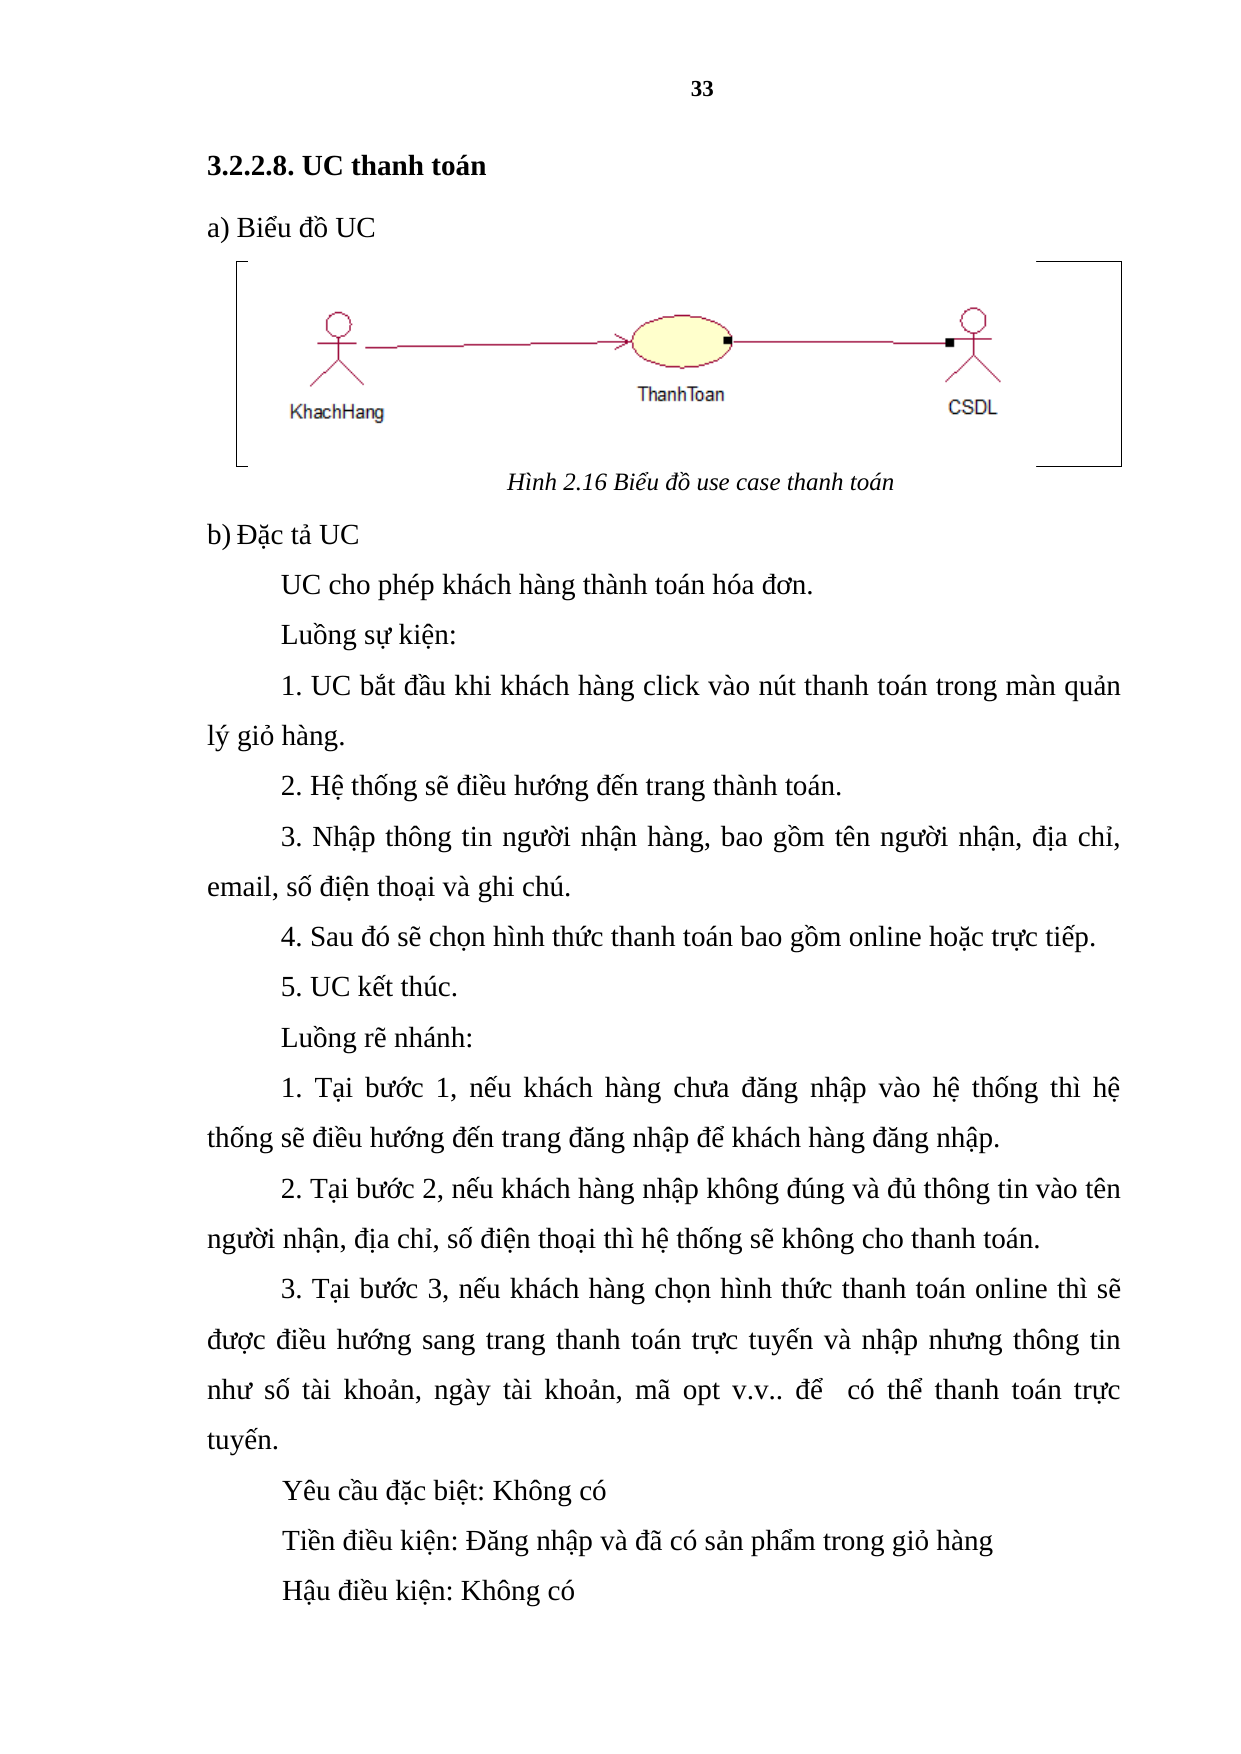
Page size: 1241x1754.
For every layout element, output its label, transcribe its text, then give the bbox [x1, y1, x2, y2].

list Luồng sự kiện: [207, 617, 1122, 651]
text Hậu điều kiện: Không có [207, 1573, 1122, 1607]
text 1. Tại bước 1, nếu khách hàng chưa đăng nhập vào hệ thống thì hệ thống sẽ điều hướng đến trang đăng nhập để khách hàng đăng nhập. [207, 1070, 1122, 1154]
text 3. Tại bước 3, nếu khách hàng chọn hình thức thanh toán online thì sẽ được điều hướng sang trang thanh toán trực tuyến và nhập nhưng thông tin như số tài khoản, ngày tài khoản, mã opt v.v.. để có thể thanh toán trực tuyến. [207, 1271, 1122, 1456]
subtitle UC thanh toán [207, 148, 1122, 181]
list Biểu đồ UC [207, 211, 1122, 244]
text Hình 2.16 Biểu đồ use case thanh toán [432, 467, 1122, 496]
text 2. Hệ thống sẽ điều hướng đến trang thành toán. [207, 768, 1122, 802]
list UC cho phép khách hàng thành toán hóa đơn. [207, 567, 1122, 601]
text 2. Tại bước 2, nếu khách hàng nhập không đúng và đủ thông tin vào tên người nhận, địa chỉ, số điện thoại thì hệ thống sẽ không cho thanh toán. [207, 1171, 1122, 1255]
picture [248, 261, 1037, 467]
table_header [1037, 262, 1121, 466]
list Đặc tả UC [207, 517, 1122, 550]
text 3. Nhập thông tin người nhận hàng, bao gồm tên người nhận, địa chỉ, email, số điện thoại và ghi chú. [207, 819, 1122, 902]
text Yêu cầu đặc biệt: Không có [207, 1473, 1122, 1506]
table_header [237, 262, 248, 466]
text 5. UC kết thúc. [207, 969, 1122, 1003]
text 1. UC bắt đầu khi khách hàng click vào nút thanh toán trong màn quản lý giỏ hàng. [207, 668, 1122, 752]
text Tiền điều kiện: Đăng nhập và đã có sản phẩm trong giỏ hàng [207, 1523, 1122, 1557]
text Luồng rẽ nhánh: [207, 1020, 1122, 1053]
text 4. Sau đó sẽ chọn hình thức thanh toán bao gồm online hoặc trực tiếp. [207, 919, 1122, 953]
